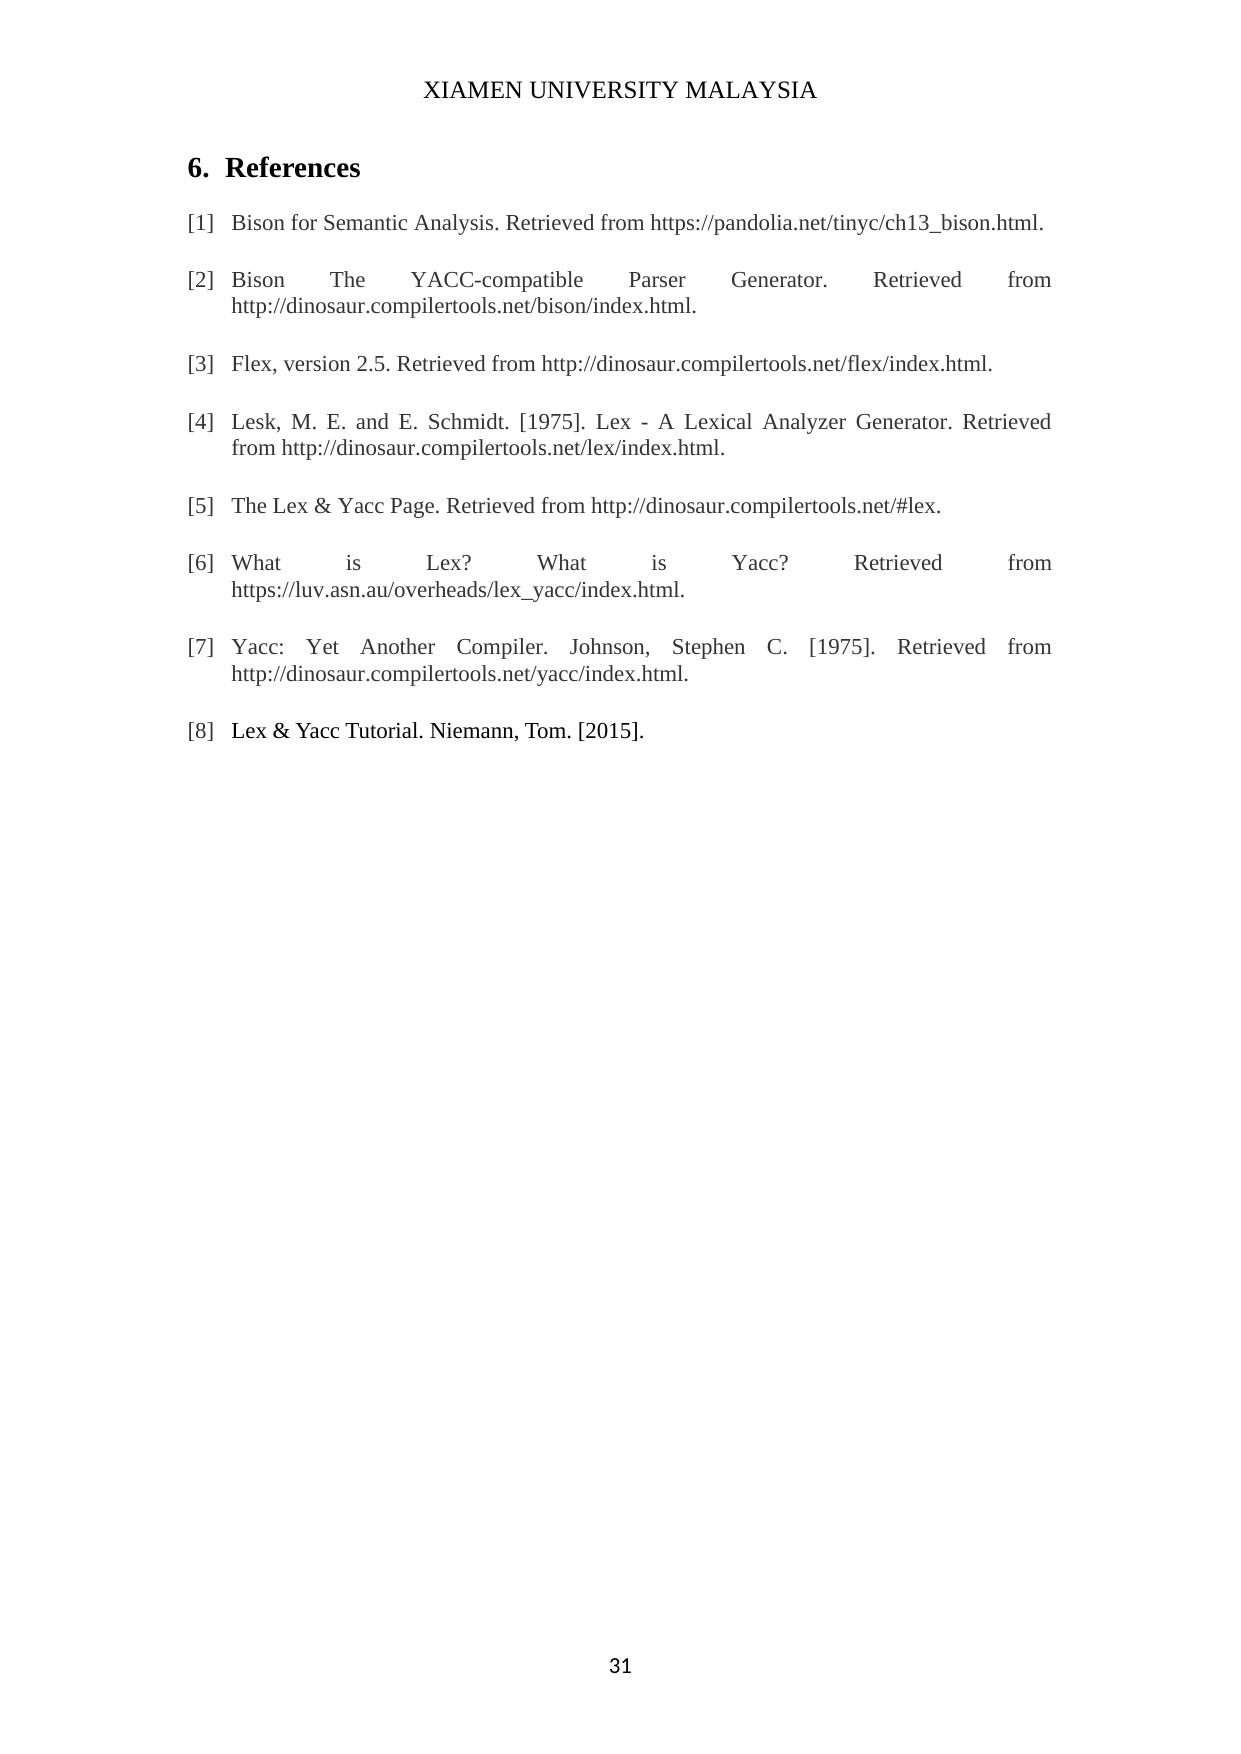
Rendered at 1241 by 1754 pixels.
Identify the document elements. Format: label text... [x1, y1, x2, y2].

list Yacc: Yet Another Compiler. Johnson, Stephen C. [1975]. Retrieved from http://dinosaur.compilertools.net/yacc/index.html. [187, 633, 1053, 686]
list Flex, version 2.5. Retrieved from http://dinosaur.compilertools.net/flex/index.html. [187, 350, 1053, 376]
list What is Lex? What is Yacc? Retrieved from https://luv.asn.au/overheads/lex_yacc/index.html. [187, 549, 1053, 602]
list Bison for Semantic Analysis. Retrieved from https://pandolia.net/tinyc/ch13_bison.html. [187, 208, 1053, 235]
list Lesk, M. E. and E. Schmidt. [1975]. Lex - A Lexical Analyzer Generator. Retrieved from http://dinosaur.compilertools.net/lex/index.html. [187, 408, 1053, 460]
list Lex & Yacc Tutorial. Niemann, Tom. [2015]. [187, 717, 1053, 743]
list Bison The YACC-compatible Parser Generator. Retrieved from http://dinosaur.compilertools.net/bison/index.html. [187, 266, 1053, 319]
list The Lex & Yacc Page. Retrieved from http://dinosaur.compilertools.net/#lex. [187, 492, 1053, 518]
subtitle References [187, 150, 1053, 183]
